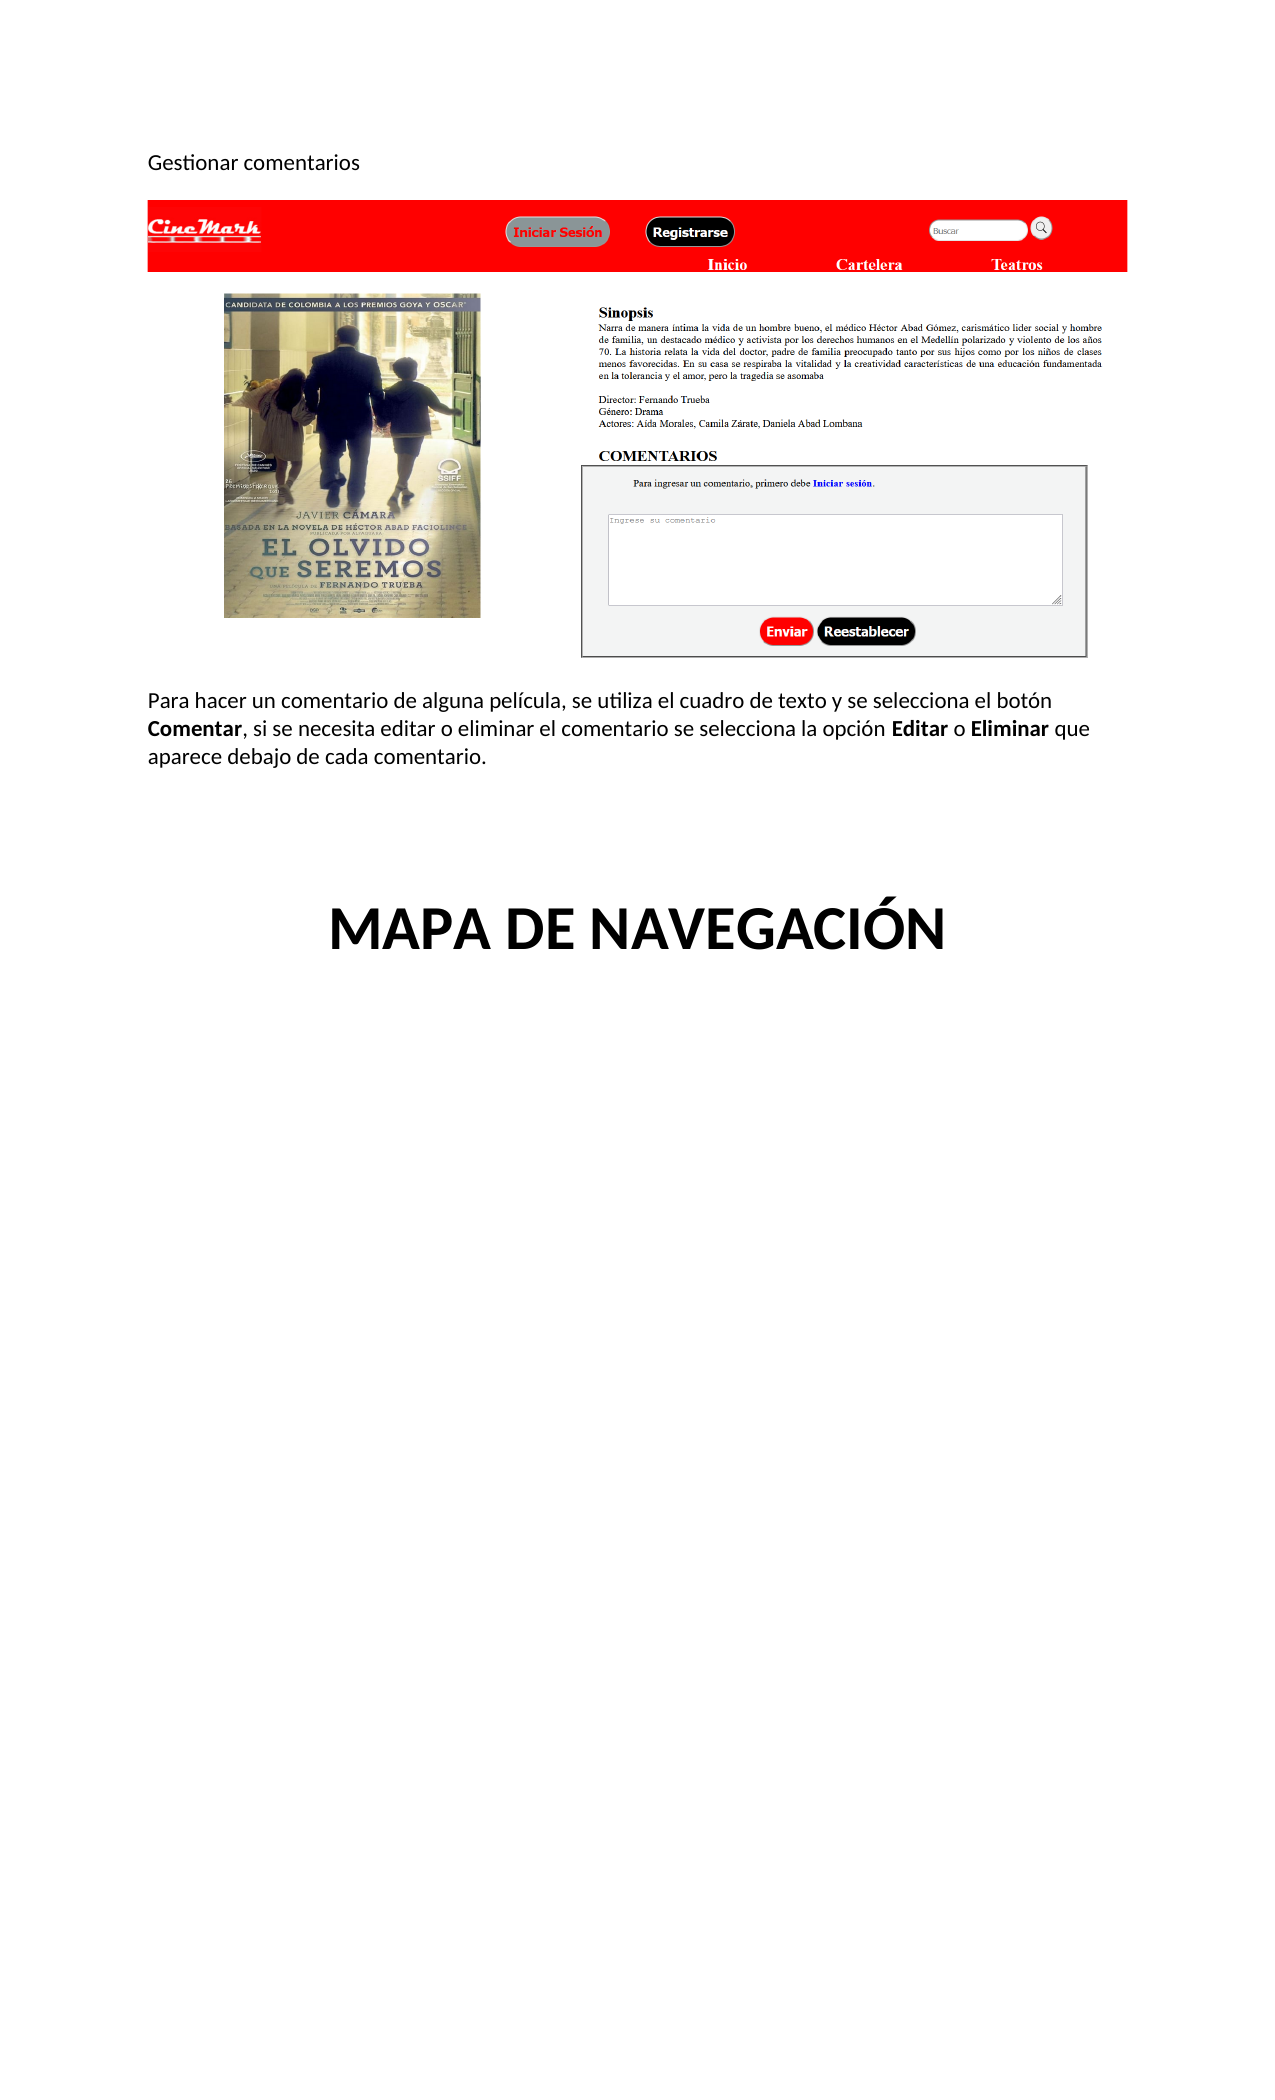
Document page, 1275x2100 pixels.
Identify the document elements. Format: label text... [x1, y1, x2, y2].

picture [147, 200, 1128, 661]
text MAPA DE NAVEGACIÓN [148, 889, 1127, 965]
text Para hacer un comentario de alguna película, se utiliza el cuadro de texto y se selecciona el botón Comentar, si se necesita editar o eliminar el comentario se selecciona la opción Editar o Eliminar que aparece debajo de cada comentario. [148, 686, 1127, 770]
text Gestionar comentarios [148, 148, 1127, 176]
